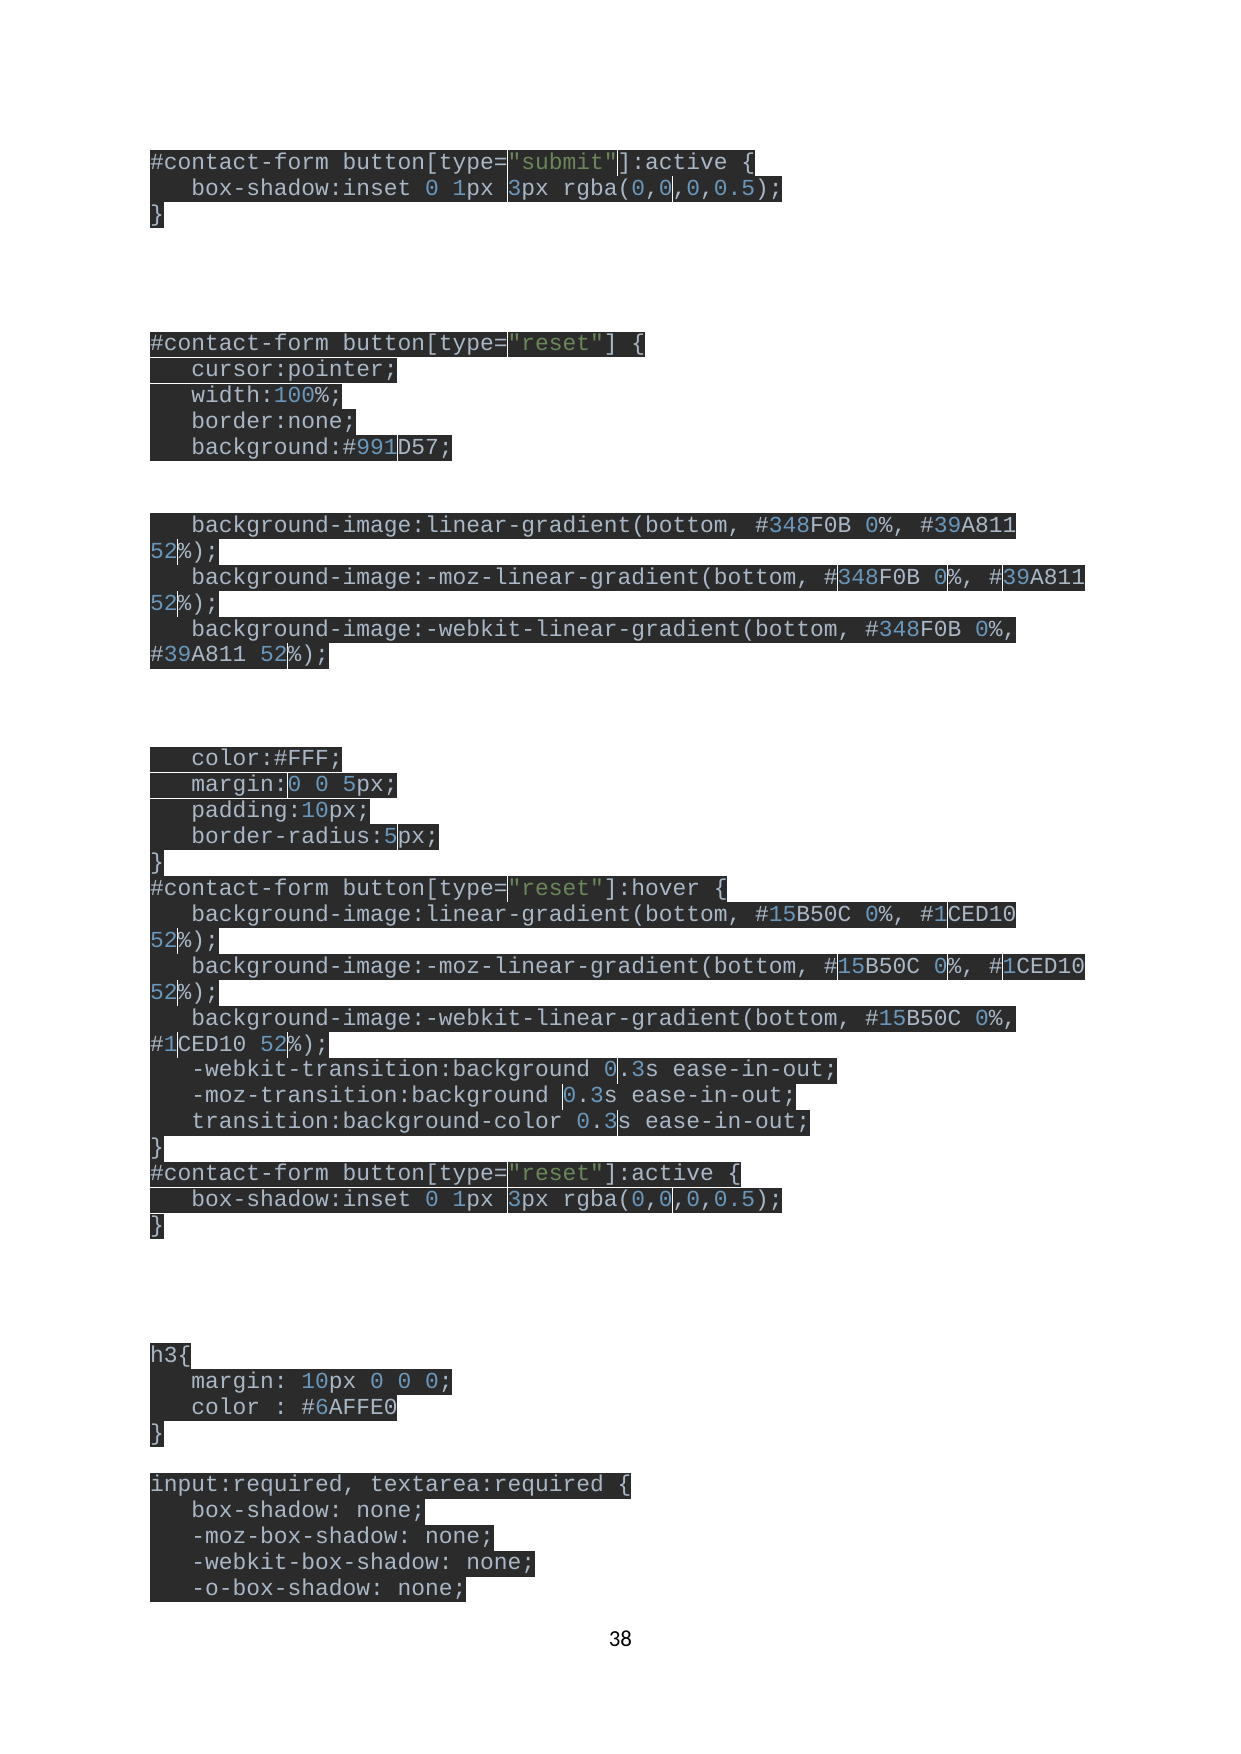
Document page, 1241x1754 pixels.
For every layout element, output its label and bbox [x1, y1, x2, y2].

text [150, 150, 1090, 1602]
